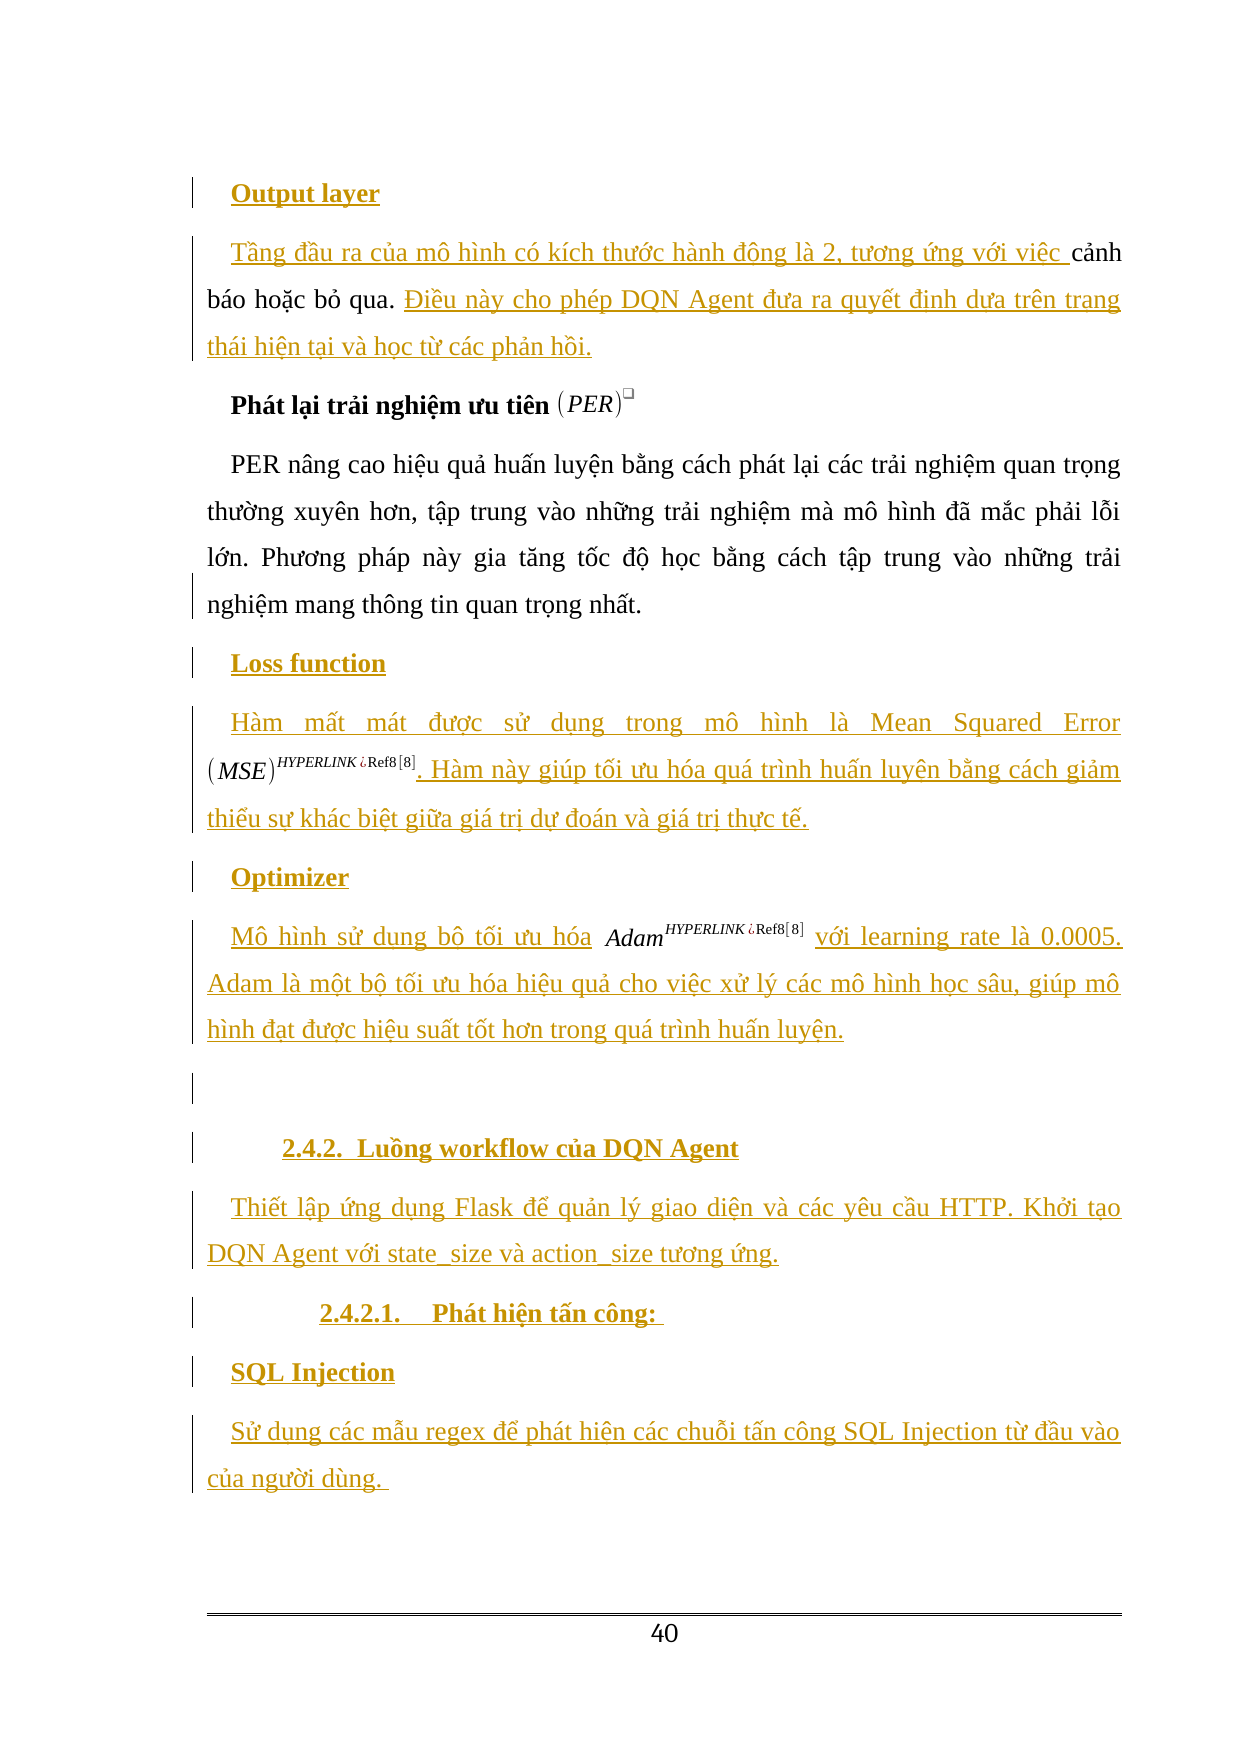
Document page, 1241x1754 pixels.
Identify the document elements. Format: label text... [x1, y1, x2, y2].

text cảnh báo hoặc bỏ qua. [207, 236, 1122, 361]
text PER nâng cao hiệu quả huấn luyện bằng cách phát lại các trải nghiệm quan trọng thường xuyên hơn, tập trung vào những trải nghiệm mà mô hình đã mắc phải lỗi lớn. Phương pháp này gia tăng tốc độ học bằng cách tập trung vào những trải nghiệm mang thông tin quan trọng nhất. [207, 448, 1122, 619]
text Phát lại trải nghiệm ưu tiên [207, 389, 1122, 420]
